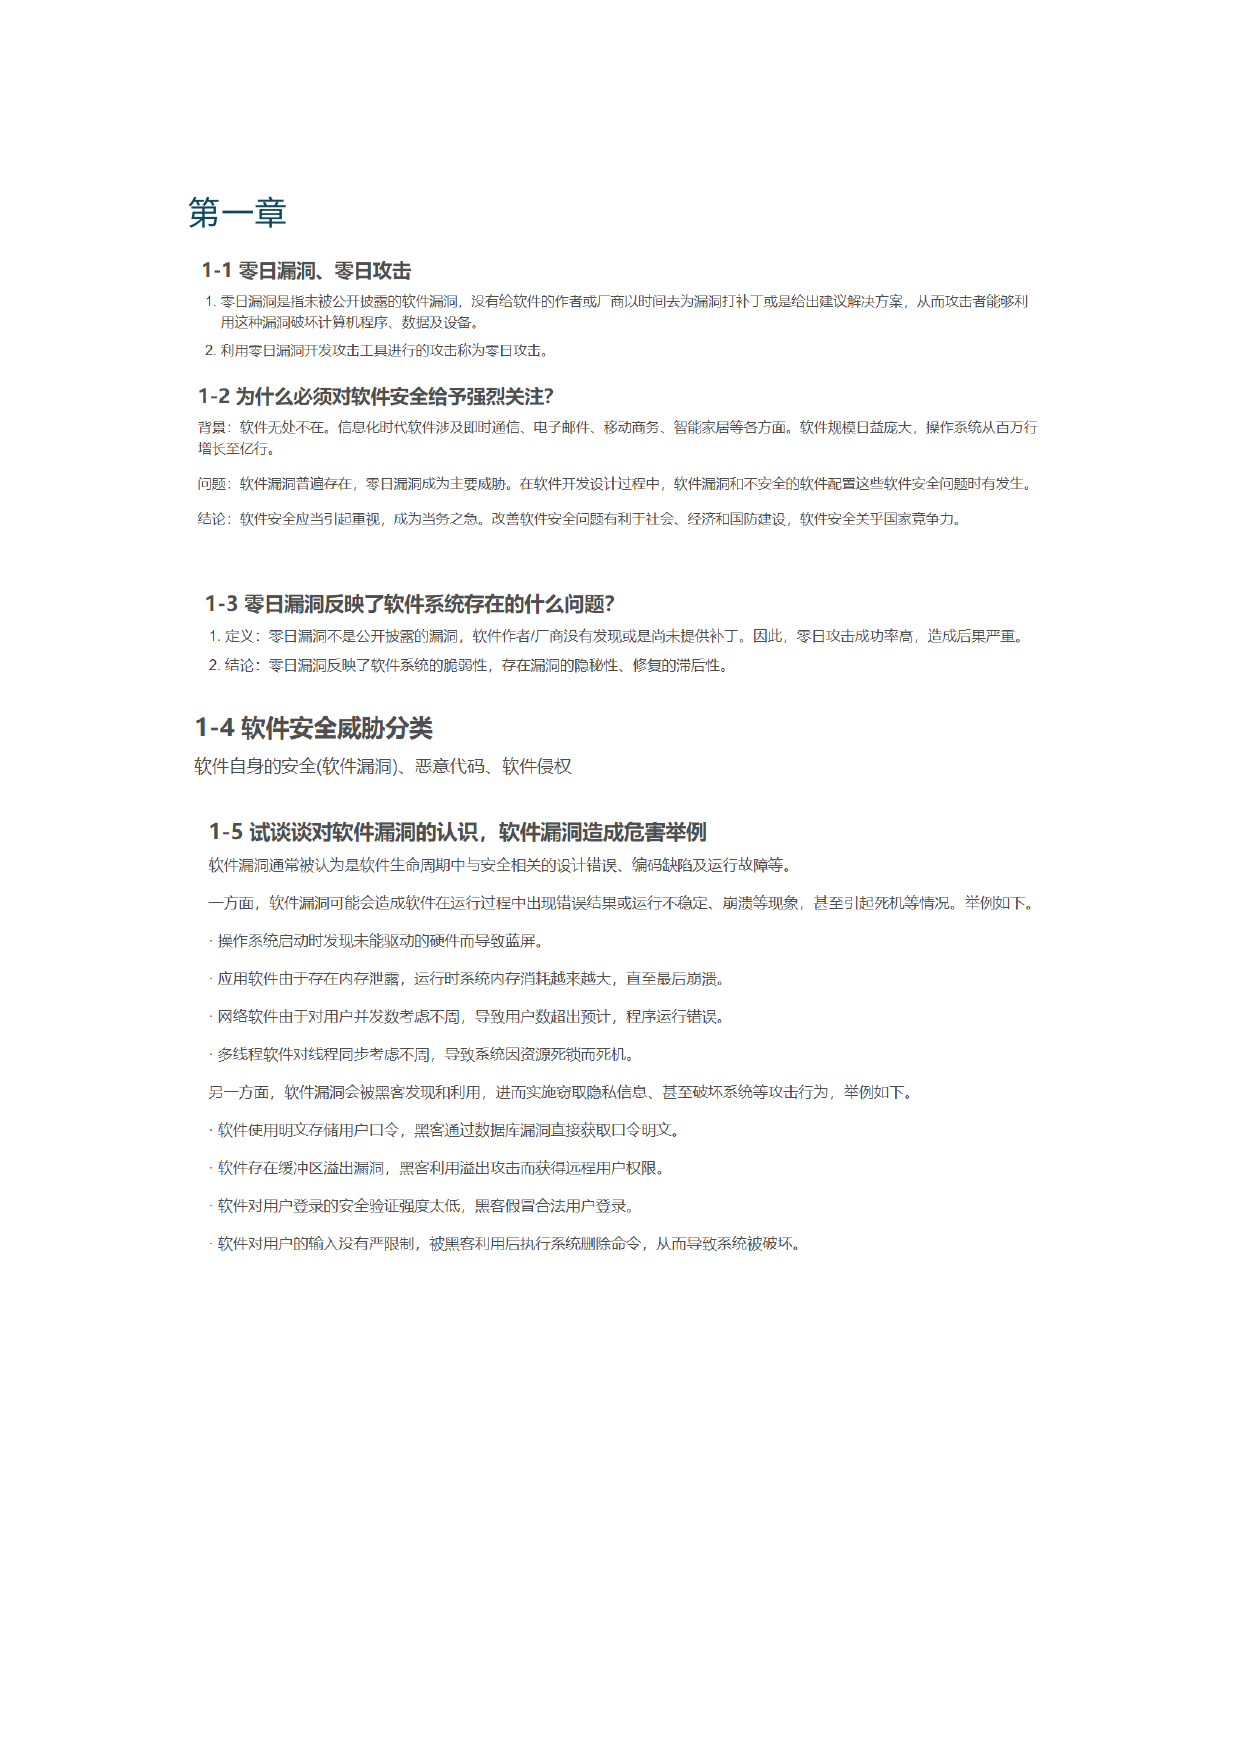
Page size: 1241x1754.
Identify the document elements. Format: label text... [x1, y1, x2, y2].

picture [187, 382, 1053, 546]
picture [187, 804, 1053, 1262]
picture [187, 577, 1053, 692]
picture [187, 707, 625, 793]
picture [187, 252, 1053, 378]
subtitle 第一章 [187, 179, 1053, 244]
